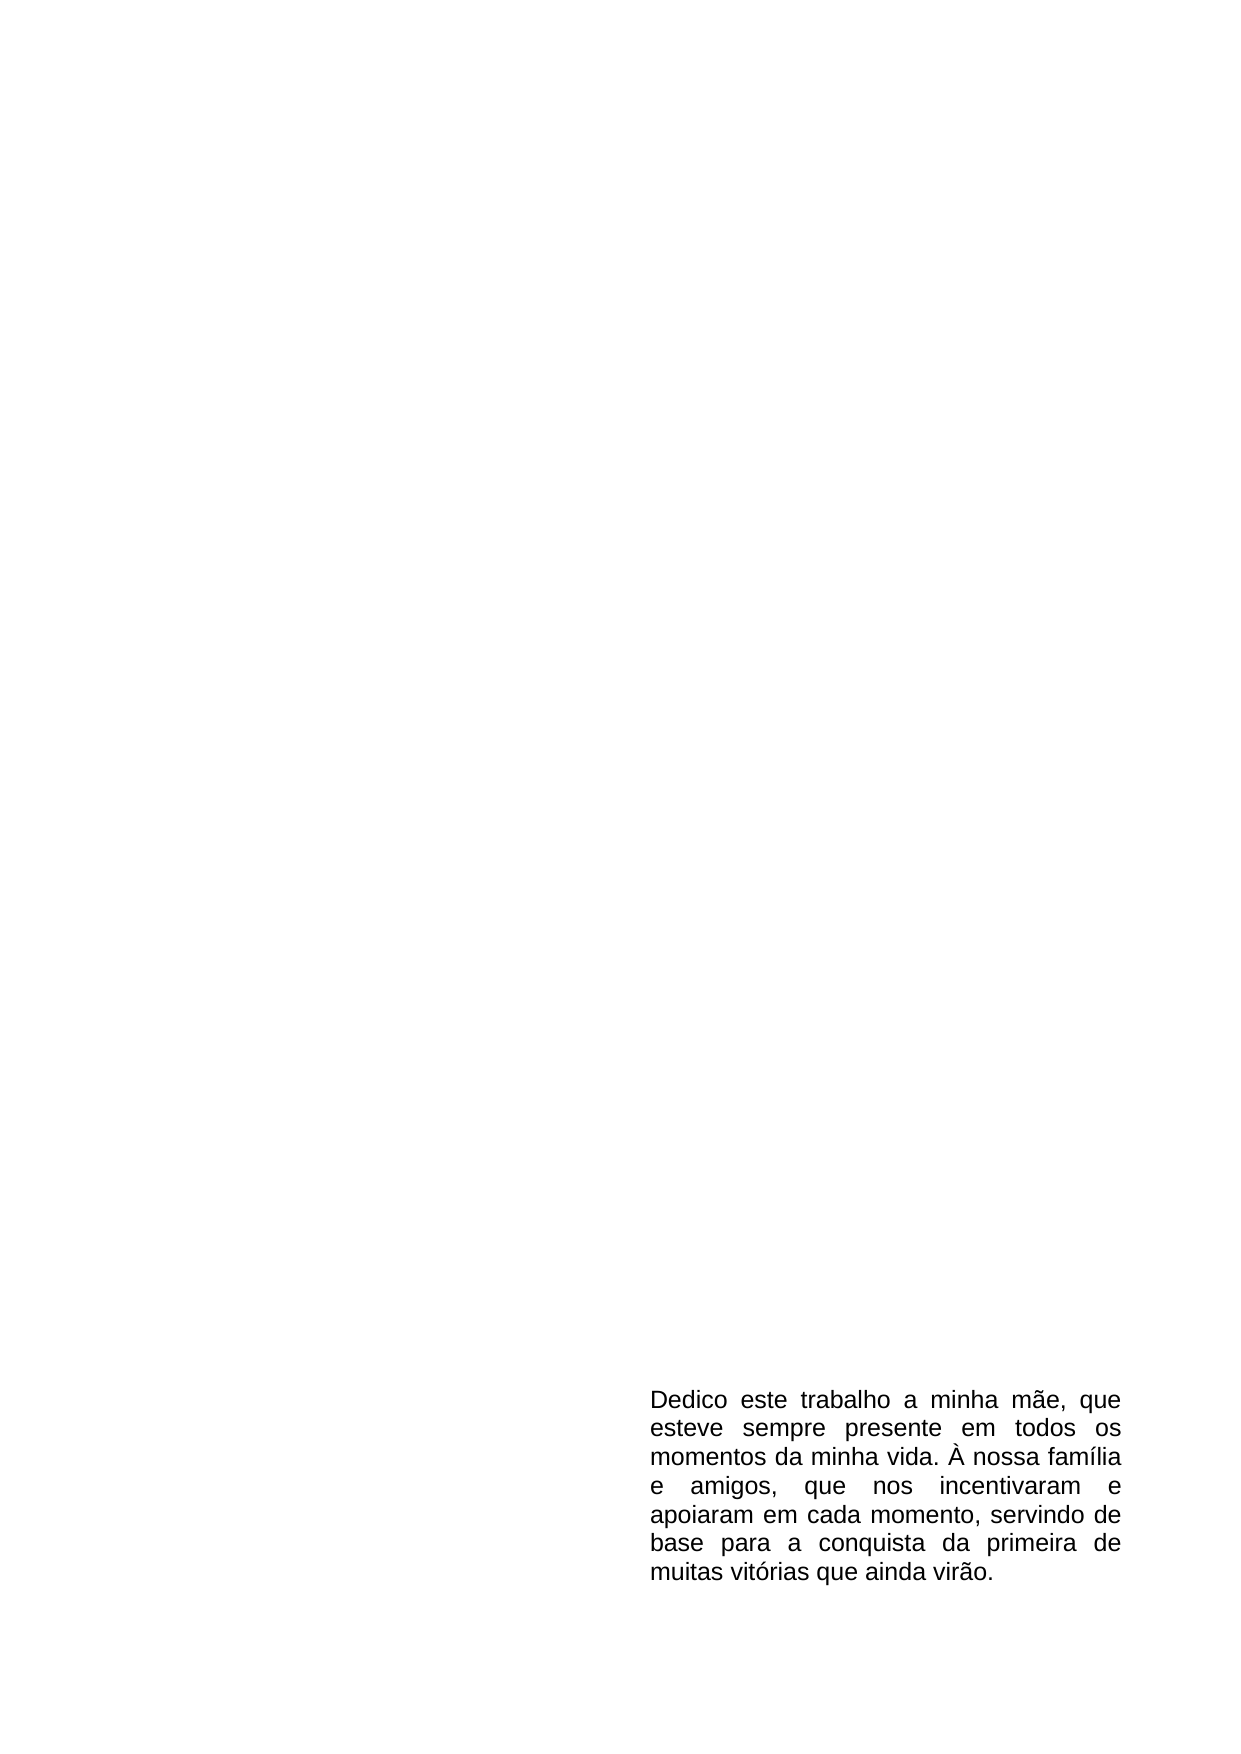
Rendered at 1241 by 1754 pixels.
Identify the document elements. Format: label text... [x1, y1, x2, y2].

text Dedico este trabalho a minha mãe, que esteve sempre presente em todos os momentos da minha vida. À nossa família e amigos, que nos incentivaram e apoiaram em cada momento, servindo de base para a conquista da primeira de muitas vitórias que ainda virão. [650, 1385, 1122, 1586]
